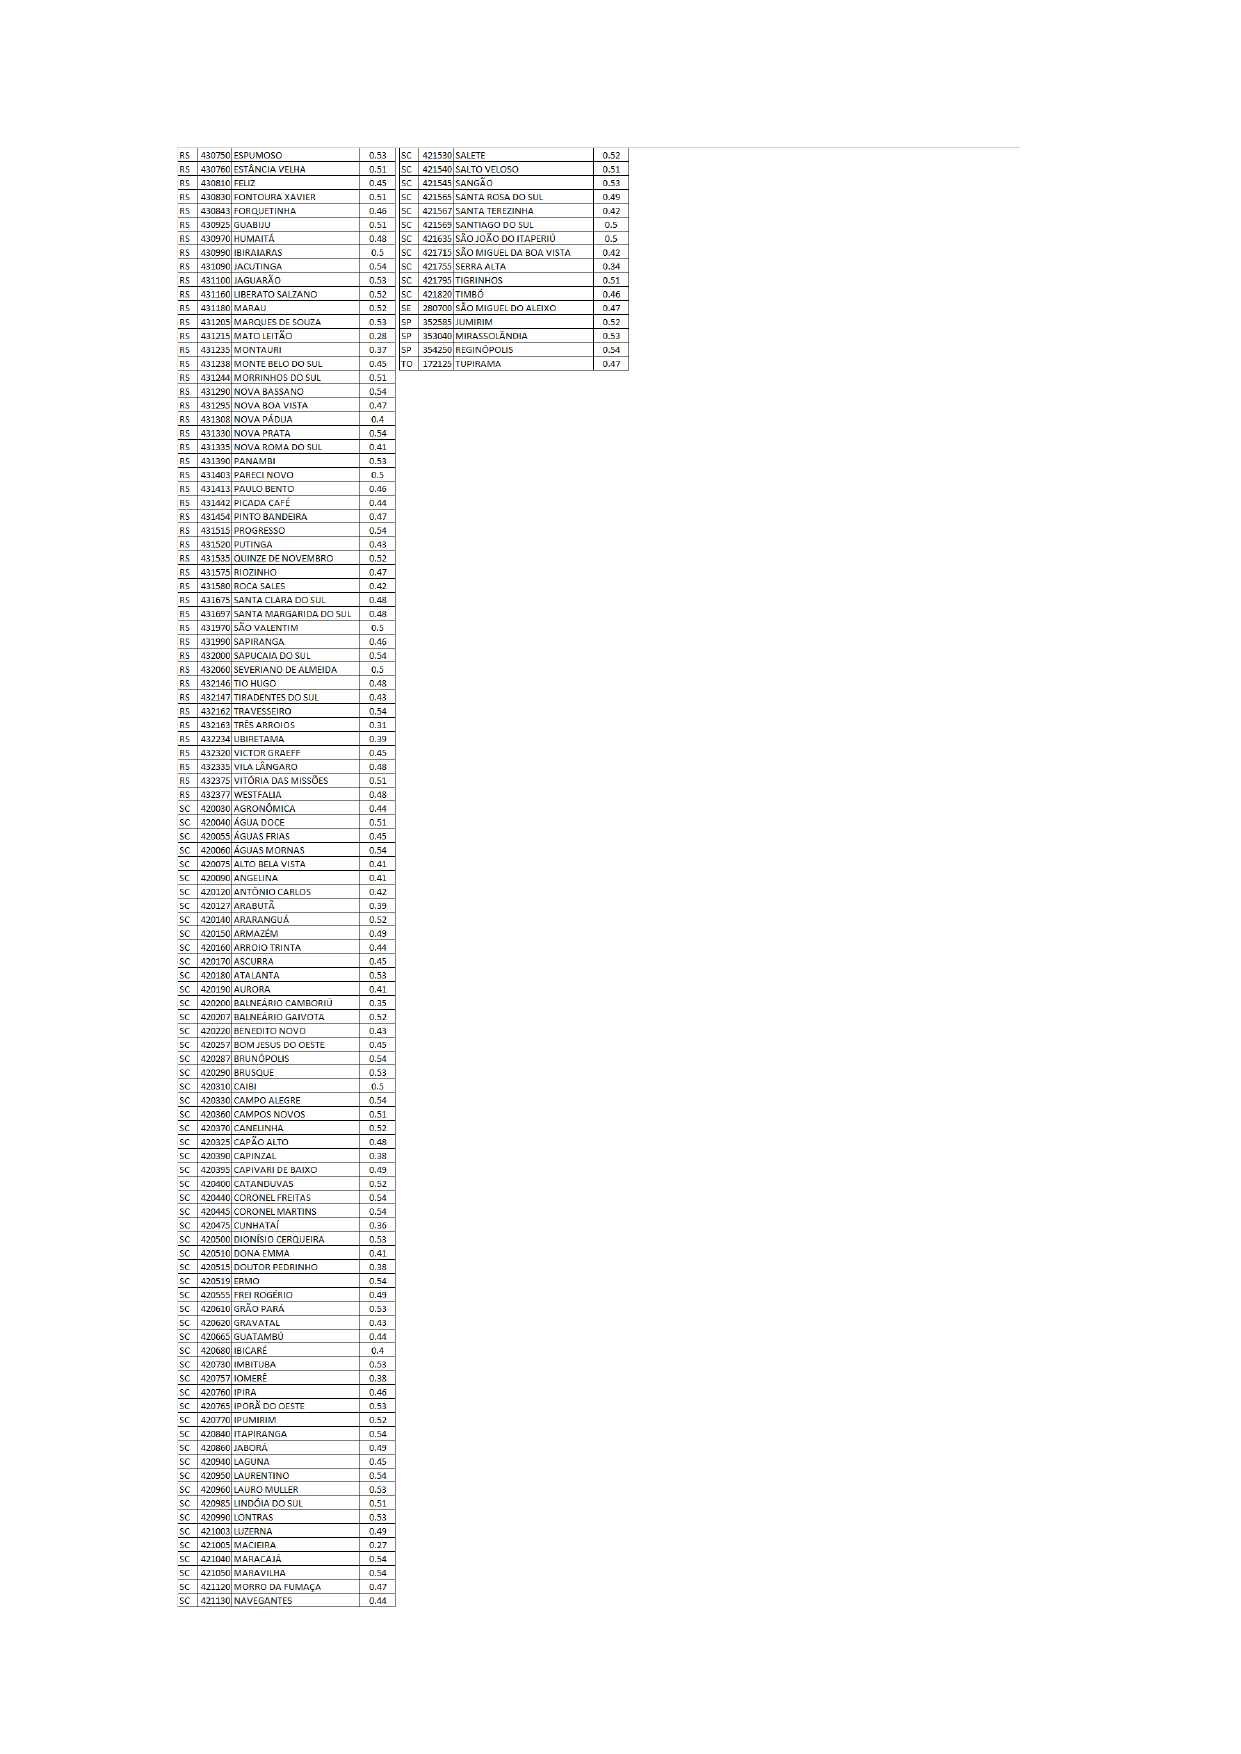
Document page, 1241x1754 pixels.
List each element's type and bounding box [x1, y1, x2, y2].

picture [177, 147, 1020, 1607]
